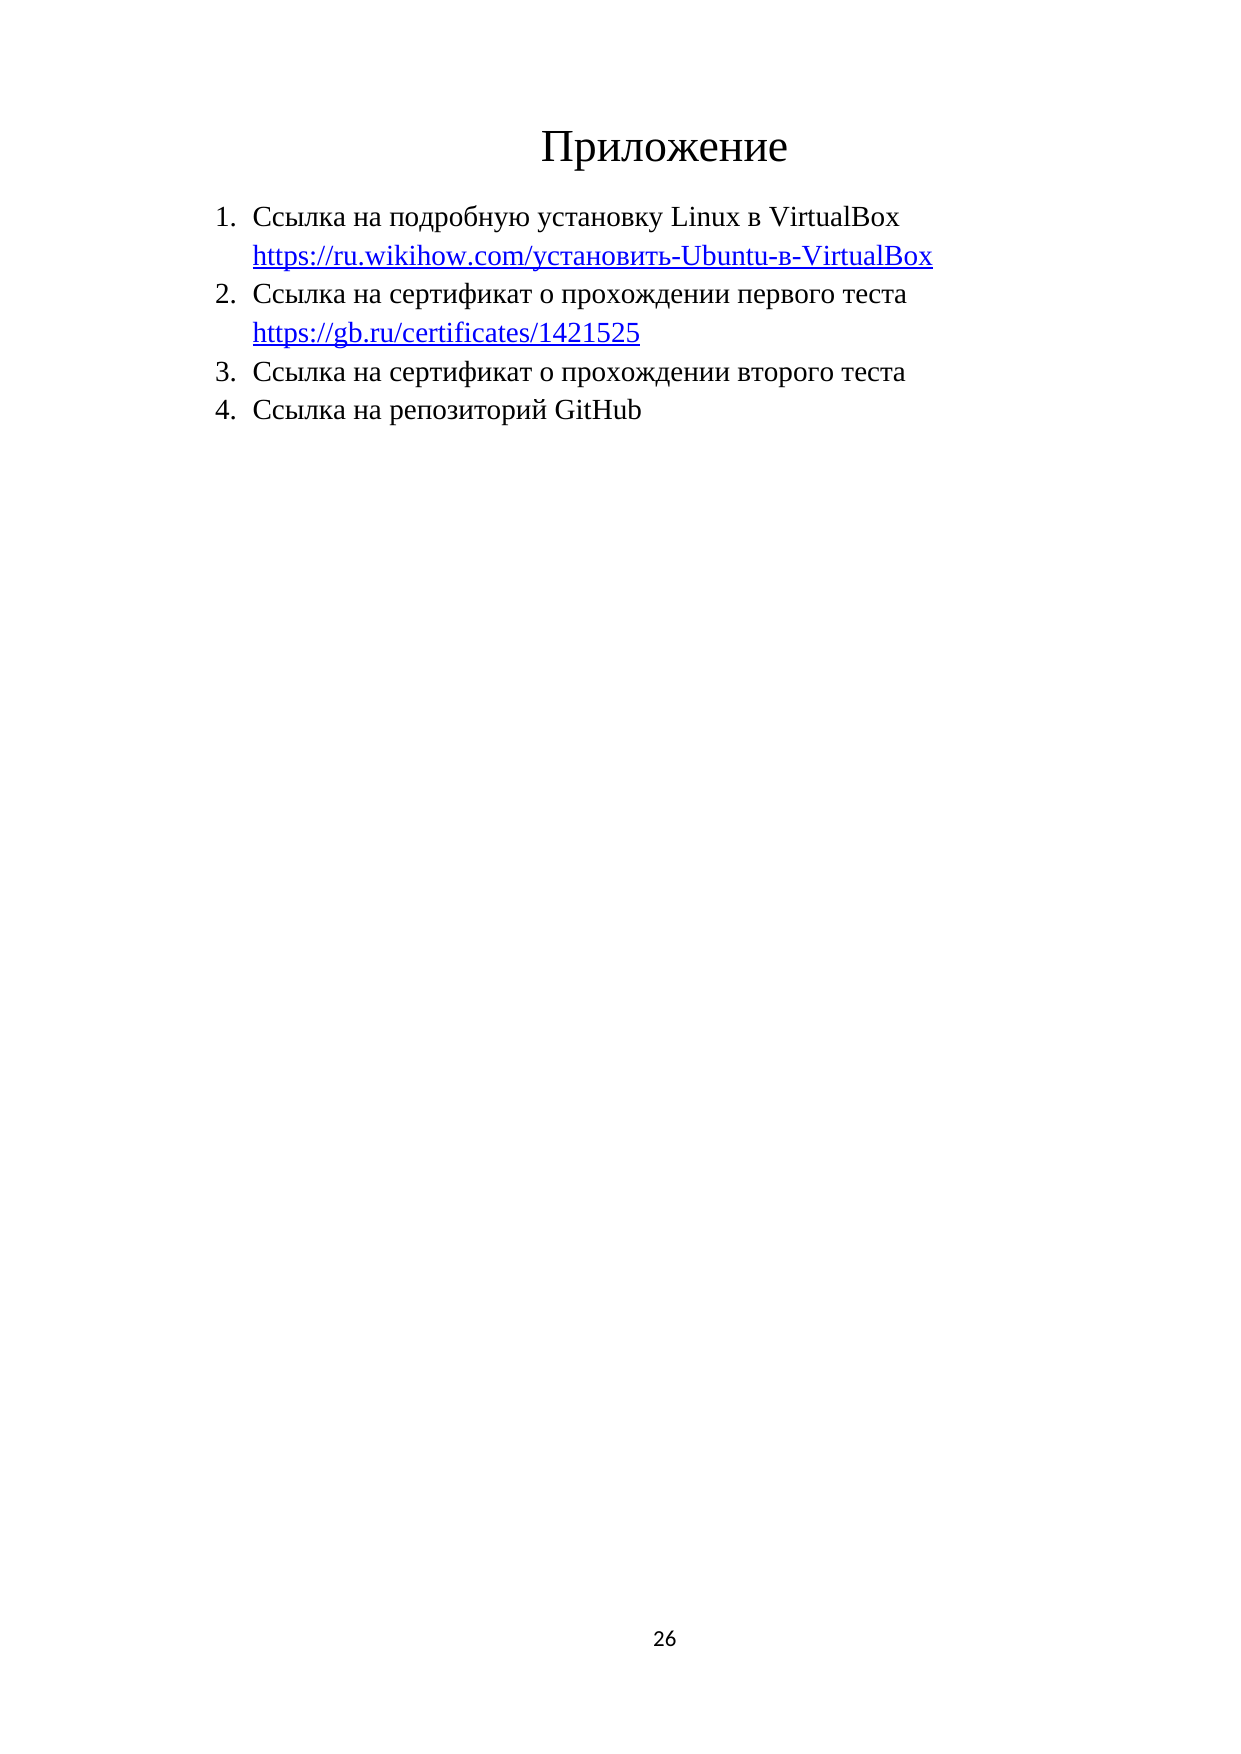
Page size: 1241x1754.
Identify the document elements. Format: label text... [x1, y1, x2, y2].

list Ссылка на подробную установку Linux в VirtualBox https://ru.wikihow.com/установить-Ubuntu-в-VirtualBox [215, 199, 1152, 272]
list Ссылка на сертификат о прохождении первого теста https://gb.ru/certificates/1421525 [215, 277, 1152, 349]
list Ссылка на сертификат о прохождении второго теста [215, 354, 1152, 387]
text Приложение [177, 118, 1152, 171]
list Ссылка на репозиторий GitHub [215, 392, 1152, 458]
